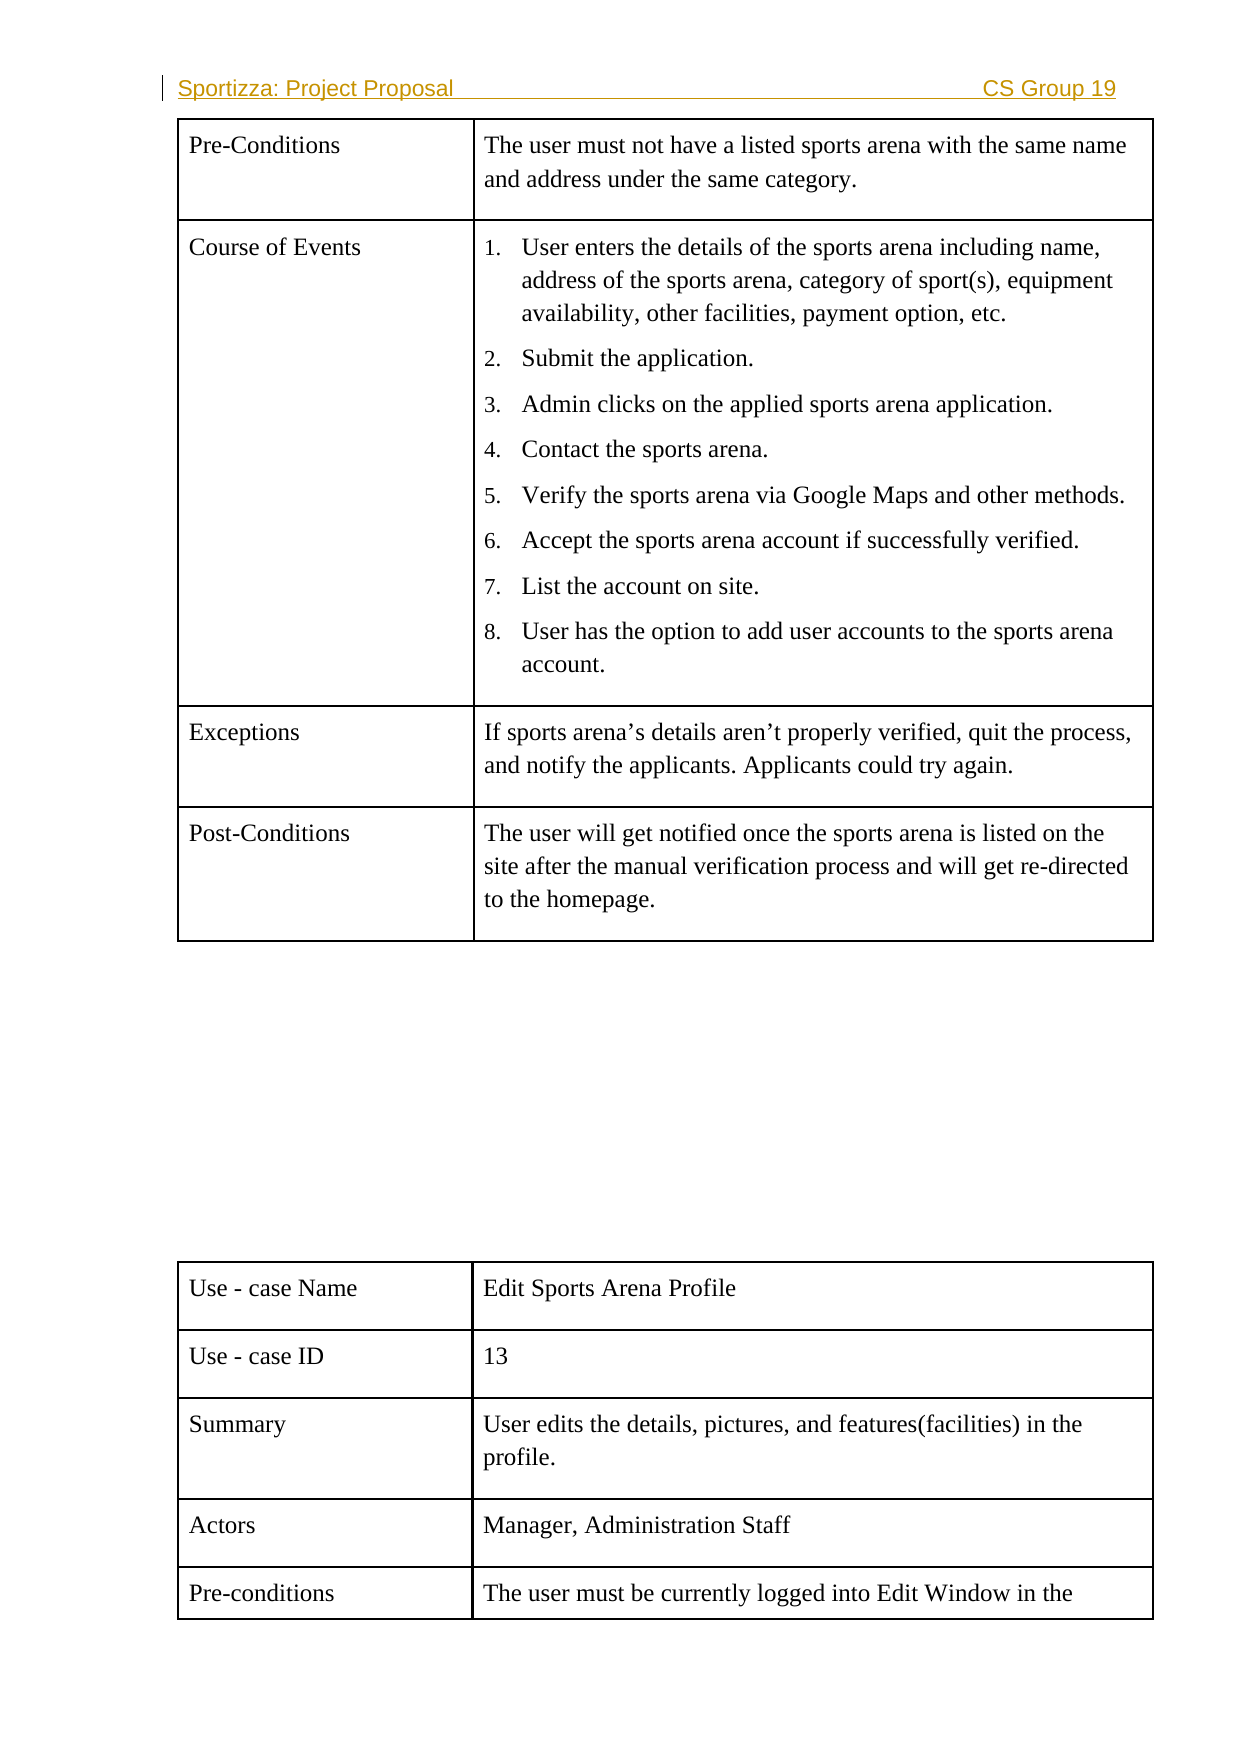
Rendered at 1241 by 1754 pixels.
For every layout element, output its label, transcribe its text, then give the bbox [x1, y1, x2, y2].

table_cell Course of Events [179, 221, 473, 705]
table_header Edit Sports Arena Profile [474, 1263, 1152, 1329]
table_cell If sports arena’s details aren’t properly verified, quit the process, and notify the applicants. Applicants could try again. [475, 707, 1152, 806]
table_cell Pre-Conditions [179, 120, 473, 219]
table_cell User enters the details of the sports arena including name, address of the sports arena, category of sport(s), equipment availability, other facilities, payment option, etc. Submit the application. Admin clicks on the applied sports arena application. Contact the sports arena. Verify the sports arena via Google Maps and other methods. Accept the sports arena account if successfully verified. List the account on site. User has the option to add user accounts to the sports arena account. [475, 221, 1152, 705]
table_header Use - case Name [179, 1263, 471, 1329]
table_cell Exceptions [179, 707, 473, 806]
table_cell Post-Conditions [179, 808, 473, 940]
table_cell 13 [474, 1331, 1152, 1397]
table_cell The user must not have a listed sports arena with the same name and address under the same category. [475, 120, 1152, 219]
table_cell Actors [179, 1500, 471, 1566]
table_cell Summary [179, 1399, 471, 1498]
table_cell User edits the details, pictures, and features(facilities) in the profile. [474, 1399, 1152, 1498]
table_cell Use - case ID [179, 1331, 471, 1397]
table_cell Manager, Administration Staff [474, 1500, 1152, 1566]
table_cell Pre-conditions [179, 1568, 471, 1617]
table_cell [474, 1568, 1152, 1617]
table_cell The user will get notified once the sports arena is listed on the site after the manual verification process and will get re-directed to the homepage. [475, 808, 1152, 940]
